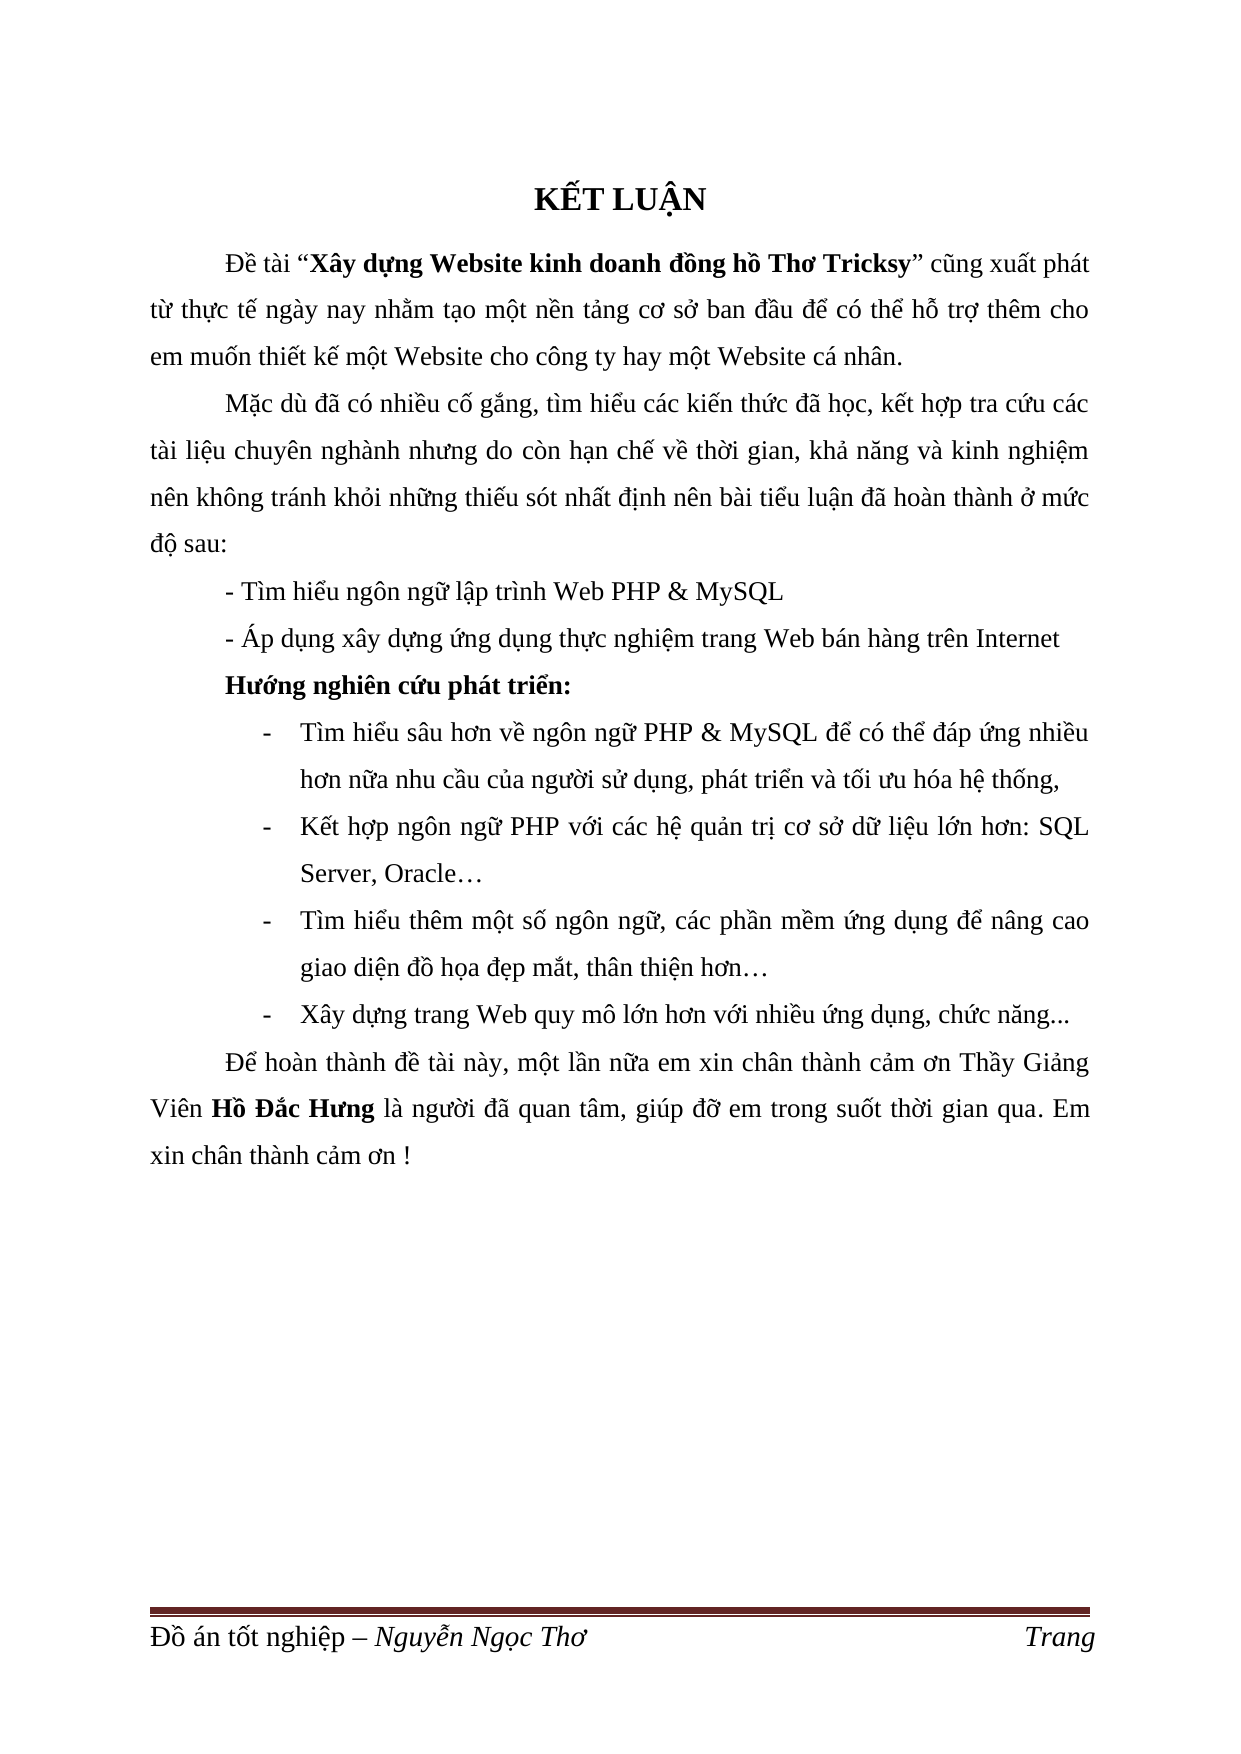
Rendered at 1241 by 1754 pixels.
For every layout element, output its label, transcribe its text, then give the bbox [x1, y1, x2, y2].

text - Tìm hiểu ngôn ngữ lập trình Web PHP & MySQL [150, 574, 1090, 606]
text Mặc dù đã có nhiều cố gắng, tìm hiểu các kiến thức đã học, kết hợp tra cứu các tài liệu chuyên nghành nhưng do còn hạn chế về thời gian, khả năng và kinh nghiệm nên không tránh khỏi những thiếu sót nhất định nên bài tiểu luận đã hoàn thành ở mức độ sau: [150, 387, 1090, 558]
list Tìm hiểu thêm một số ngôn ngữ, các phần mềm ứng dụng để nâng cao giao diện đồ họa đẹp mắt, thân thiện hơn… [262, 904, 1090, 982]
text Đề tài “Xây dựng Website kinh doanh đồng hồ Thơ Tricksy” cũng xuất phát từ thực tế ngày nay nhằm tạo một nền tảng cơ sở ban đầu để có thể hỗ trợ thêm cho em muốn thiết kế một Website cho công ty hay một Website cá nhân. [150, 247, 1090, 371]
list Tìm hiểu sâu hơn về ngôn ngữ PHP & MySQL để có thể đáp ứng nhiều hơn nữa nhu cầu của người sử dụng, phát triển và tối ưu hóa hệ thống, [262, 716, 1090, 794]
text Hướng nghiên cứu phát triển: [150, 669, 1090, 700]
text - Áp dụng xây dựng ứng dụng thực nghiệm trang Web bán hàng trên Internet [150, 622, 1090, 653]
text Để hoàn thành đề tài này, một lần nữa em xin chân thành cảm ơn Thầy Giảng Viên Hồ Đắc Hưng là người đã quan tâm, giúp đỡ em trong suốt thời gian qua. Em xin chân thành cảm ơn ! [150, 1046, 1090, 1170]
list Xây dựng trang Web quy mô lớn hơn với nhiều ứng dụng, chức năng... [262, 998, 1090, 1029]
subtitle KẾT LUẬN [150, 179, 1090, 217]
list Kết hợp ngôn ngữ PHP với các hệ quản trị cơ sở dữ liệu lớn hơn: SQL Server, Oracle… [262, 810, 1090, 888]
